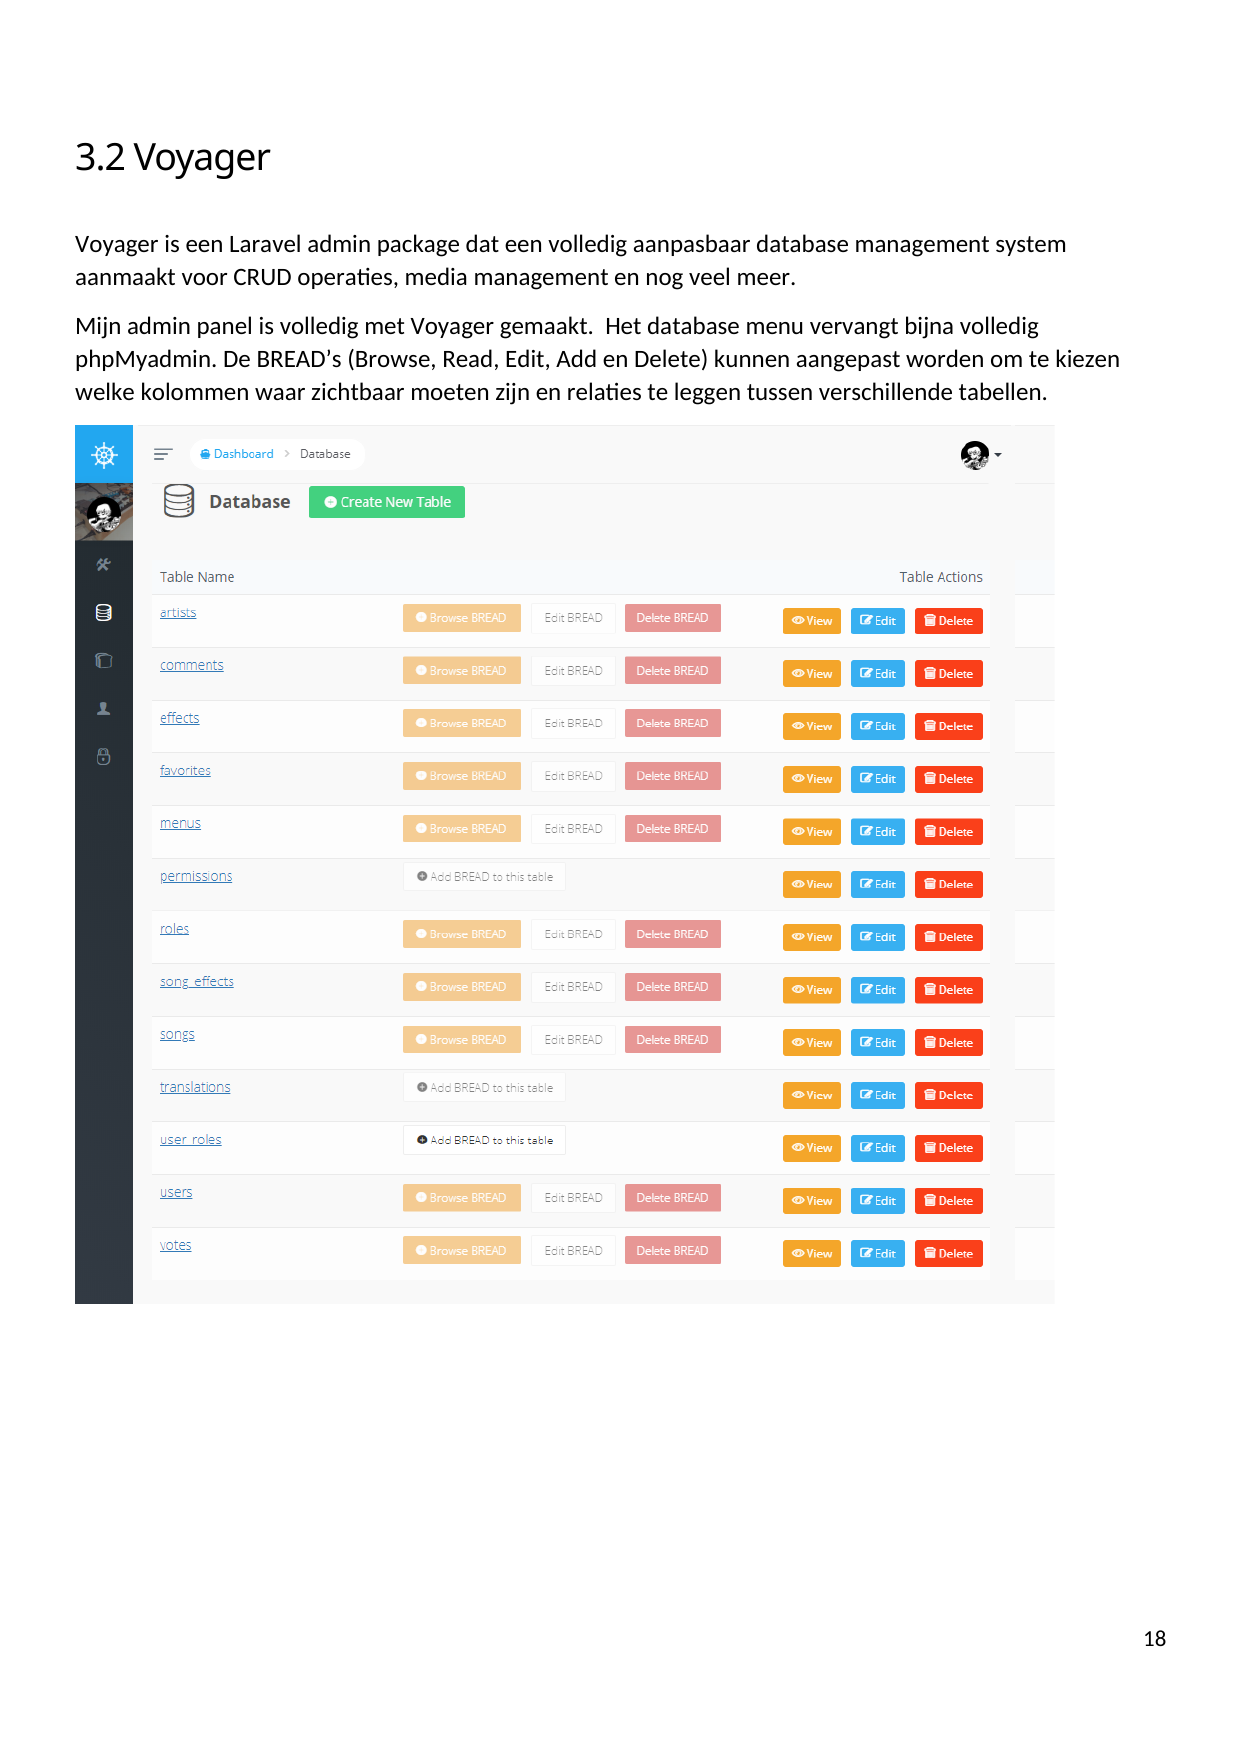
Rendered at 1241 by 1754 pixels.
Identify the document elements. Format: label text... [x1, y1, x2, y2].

title 3.2 Voyager [75, 130, 1165, 181]
picture [75, 425, 1055, 1304]
text Voyager is een Laravel admin package dat een volledig aanpasbaar database management system aanmaakt voor CRUD operaties, media management en nog veel meer. [75, 228, 1165, 291]
text Mijn admin panel is volledig met Voyager gemaakt. Het database menu vervangt bijna volledig phpMyadmin. De BREAD’s (Browse, Read, Edit, Add en Delete) kunnen aangepast worden om te kiezen welke kolommen waar zichtbaar moeten zijn en relaties te leggen tussen verschillende tabellen. [75, 310, 1165, 407]
